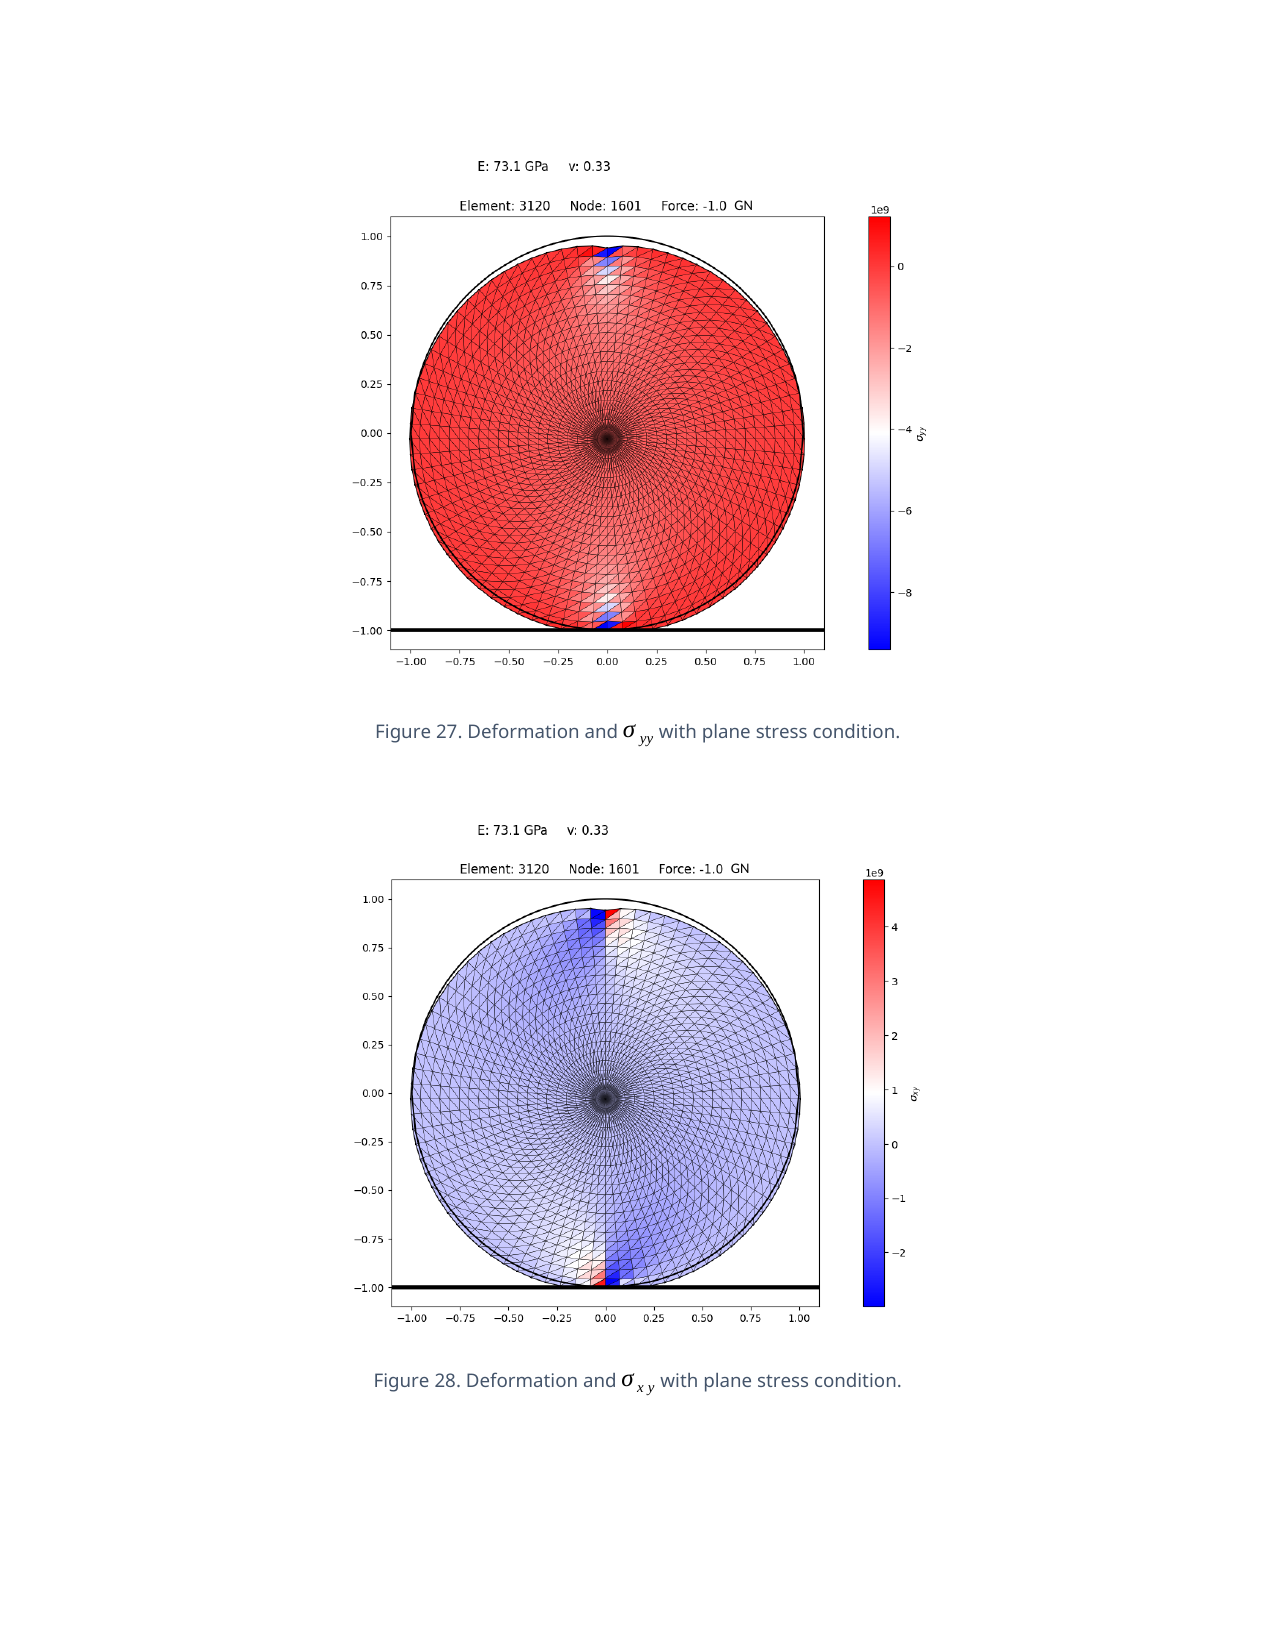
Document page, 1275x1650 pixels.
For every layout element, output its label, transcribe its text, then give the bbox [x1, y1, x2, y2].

picture [337, 813, 938, 1334]
text Figure 28. Deformation and with plane stress condition. [150, 1364, 1125, 1396]
text Figure 27. Deformation and with plane stress condition. [150, 715, 1125, 747]
picture [337, 150, 938, 685]
